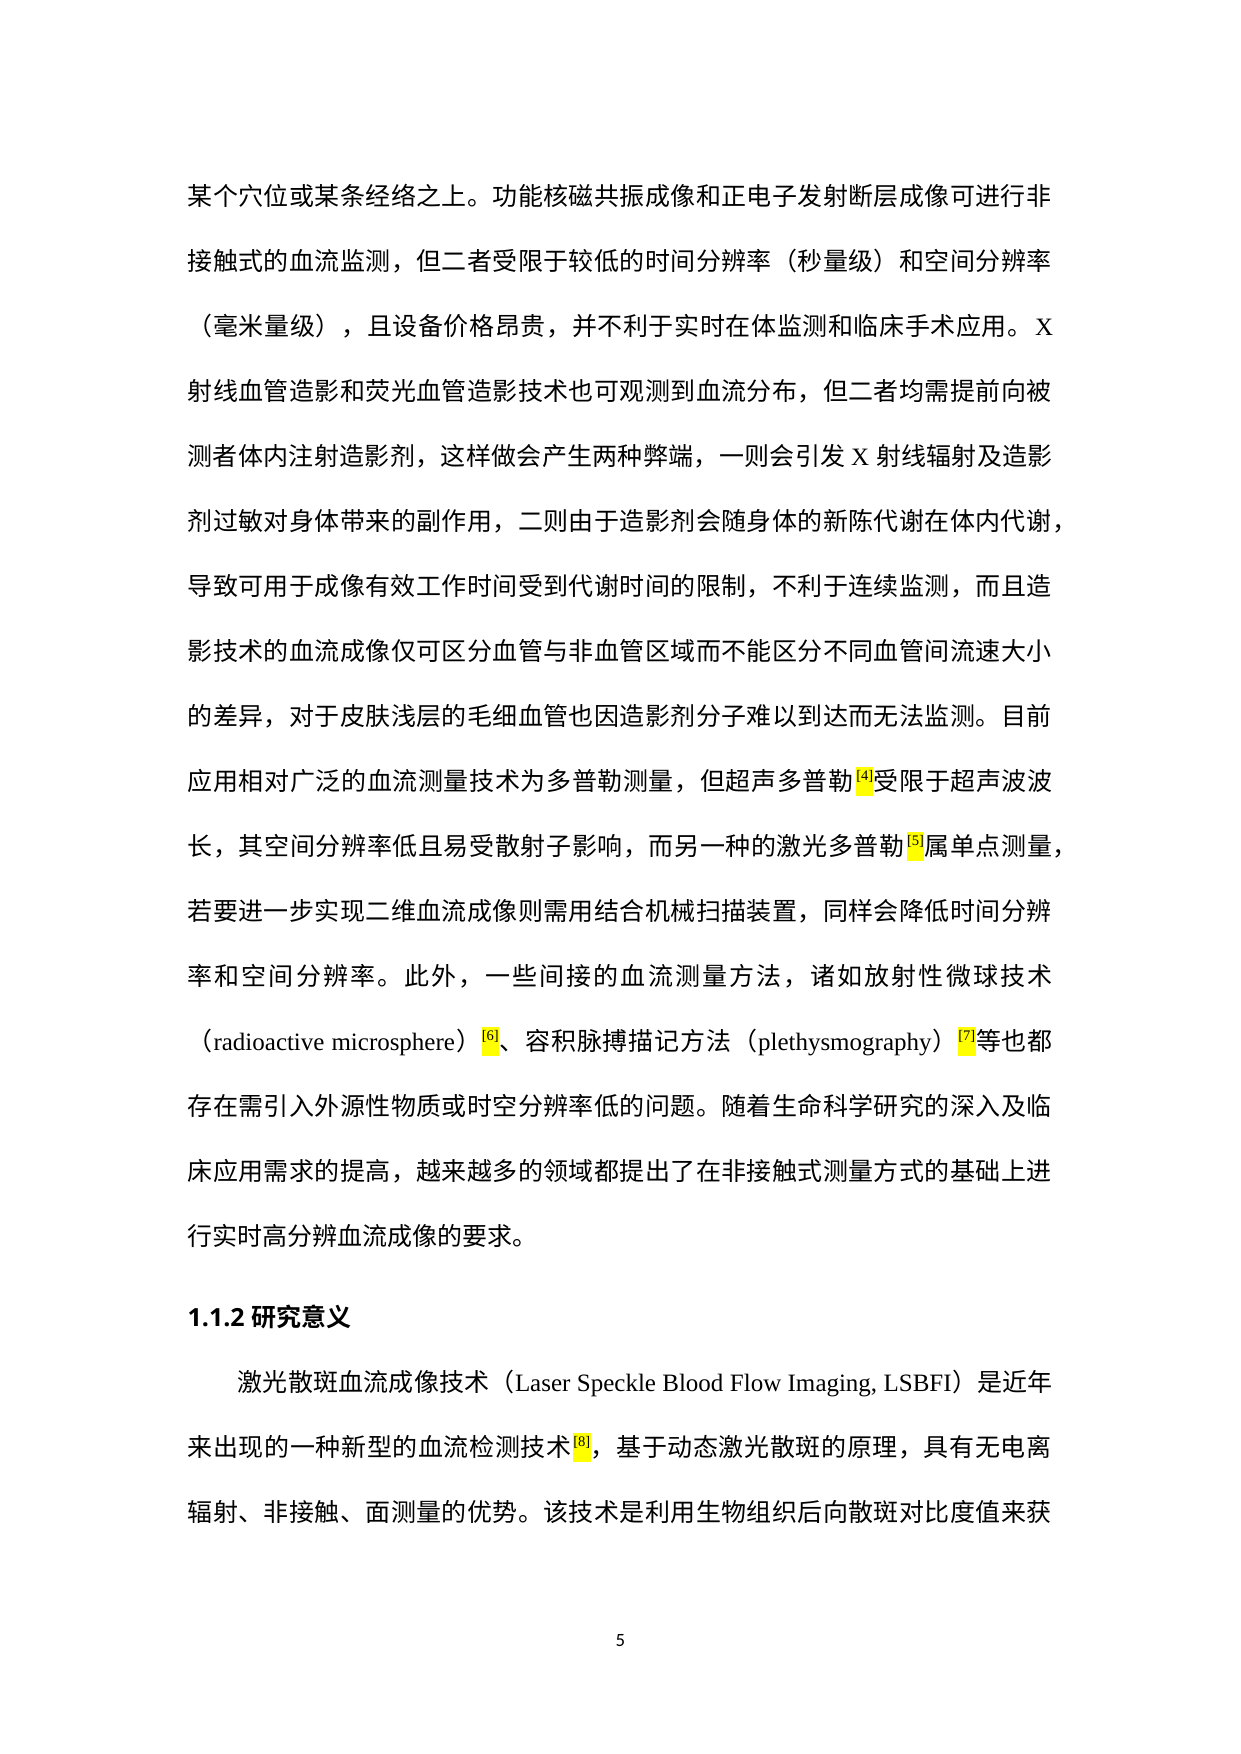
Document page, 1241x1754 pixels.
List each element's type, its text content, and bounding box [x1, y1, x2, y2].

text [187, 162, 1053, 1267]
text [187, 1348, 1053, 1543]
text 1.1.2 研究意义 [187, 1283, 1053, 1348]
